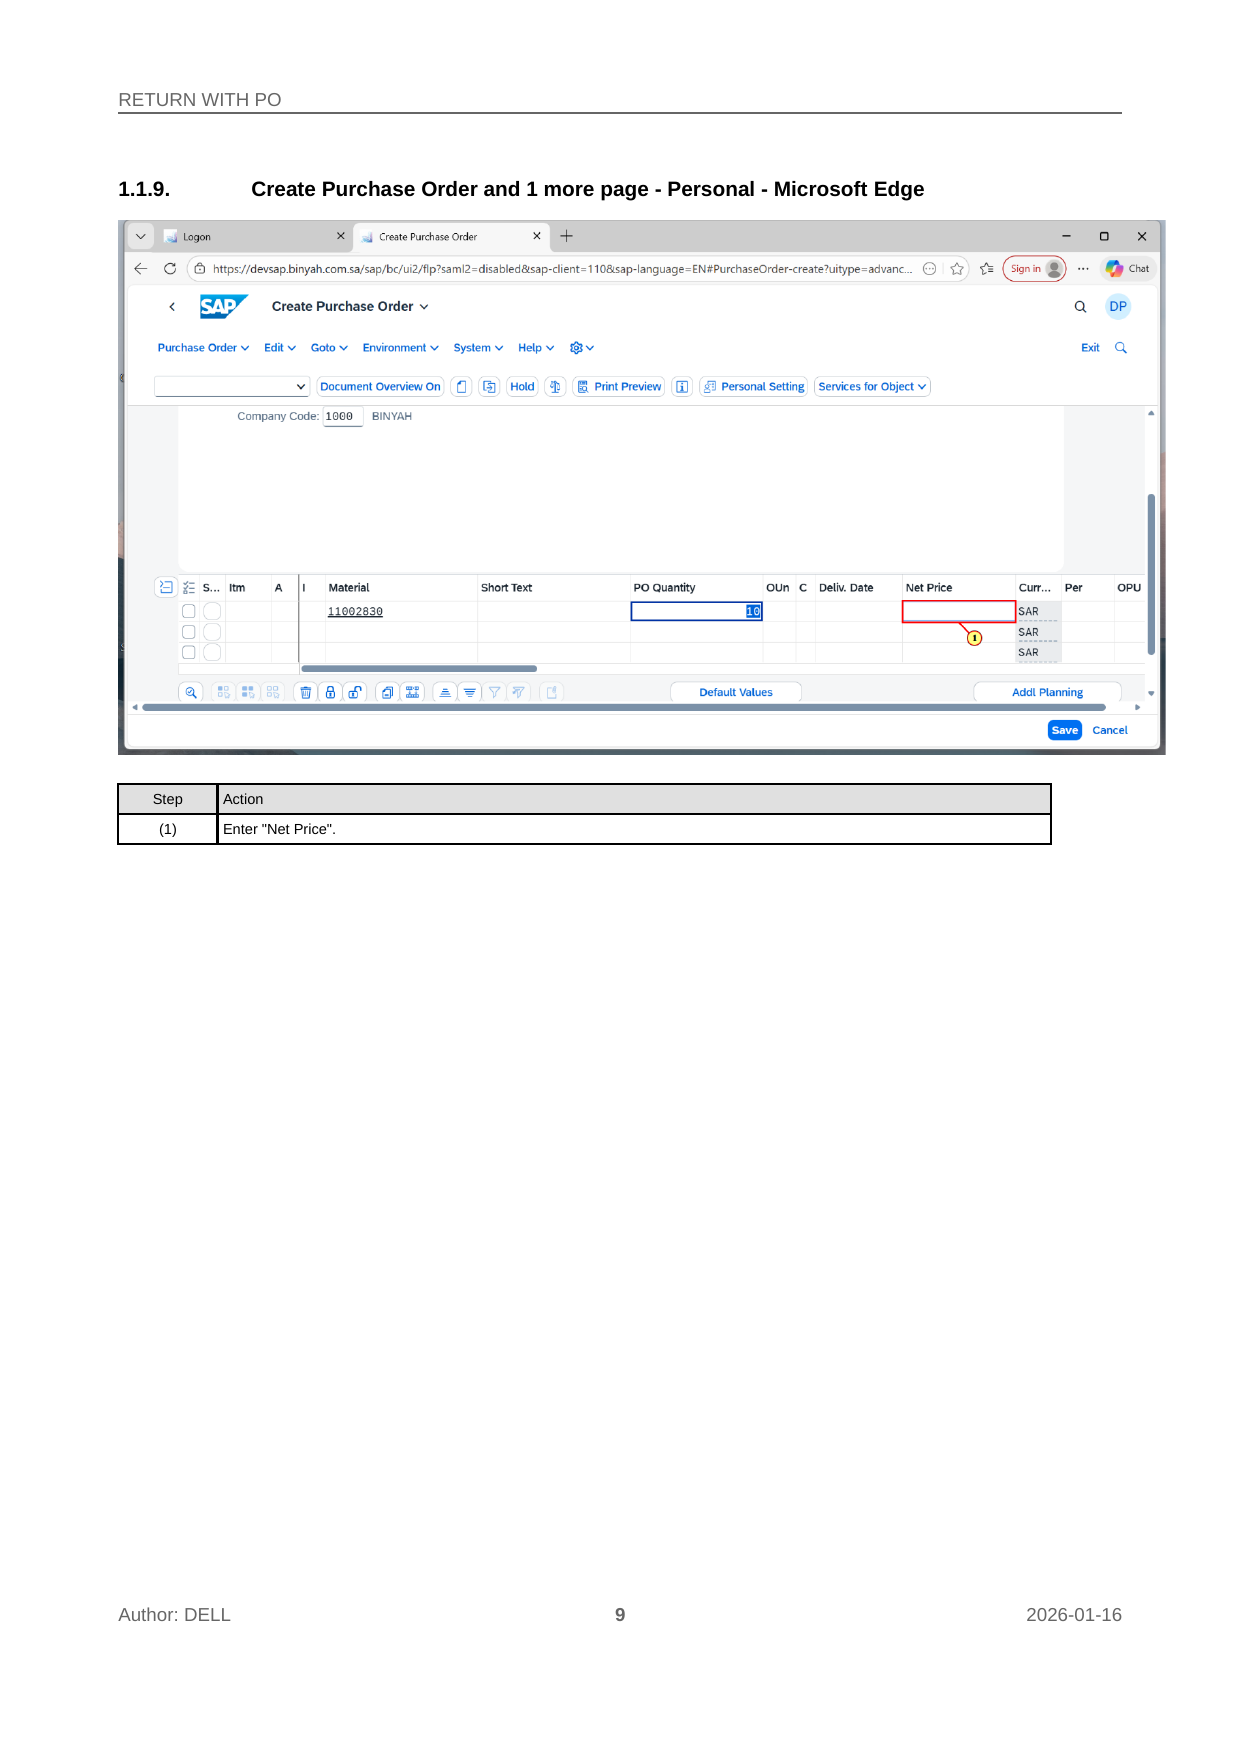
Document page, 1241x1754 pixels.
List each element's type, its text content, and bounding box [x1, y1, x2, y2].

table_cell (1) [119, 815, 216, 843]
table_header Action [219, 785, 1050, 813]
table_header Step [119, 785, 216, 813]
text Create Purchase Order and 1 more page - Personal - Microsoft​ Edge [118, 177, 1122, 201]
table_cell Enter "Net Price". [219, 815, 1050, 843]
picture [118, 220, 1166, 755]
